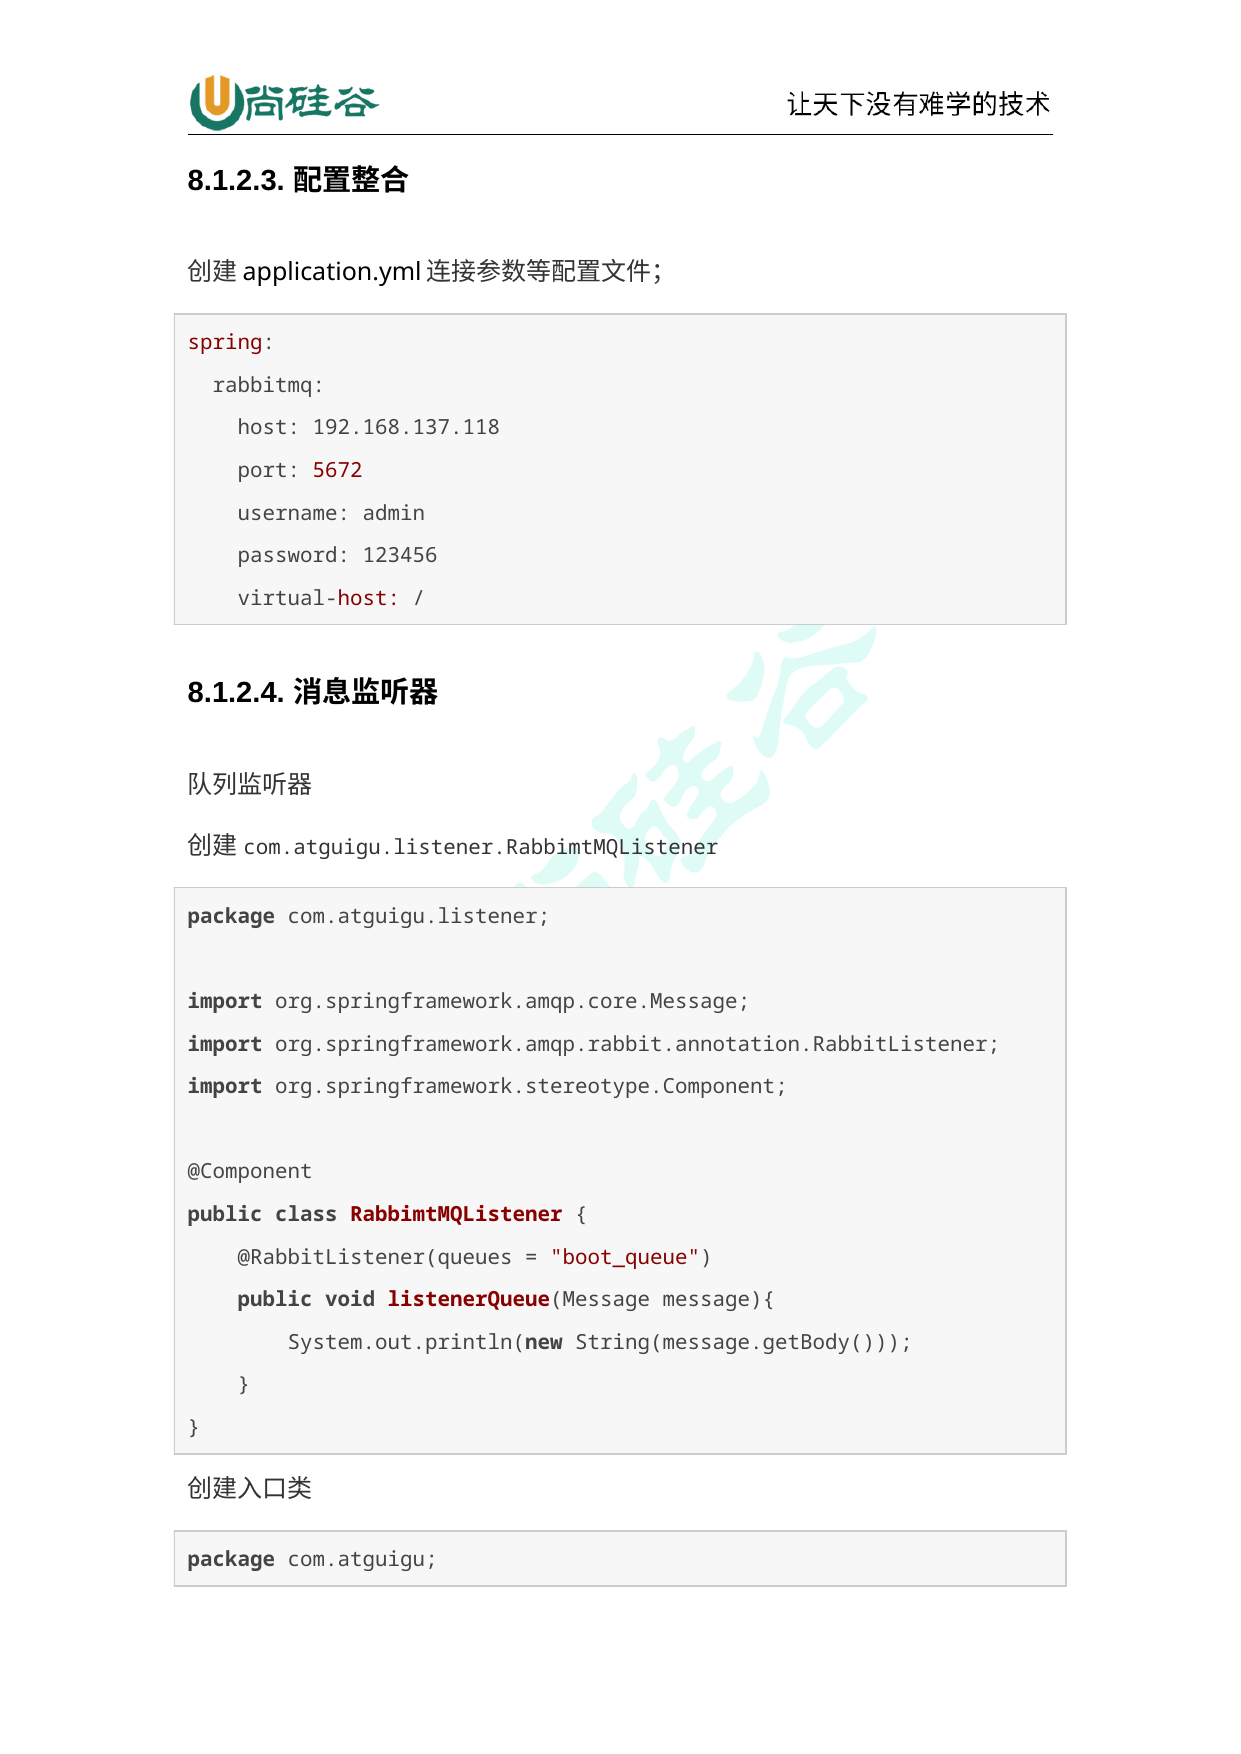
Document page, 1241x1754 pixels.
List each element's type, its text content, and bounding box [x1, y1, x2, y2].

text 创建 com.atguigu.listener.RabbimtMQListener [187, 826, 1053, 862]
text import org.springframework.amqp.rabbit.annotation.RabbitListener; [175, 1015, 1065, 1057]
text password: 123456 [175, 526, 1065, 569]
text @RabbitListener(queues = "boot_queue") [175, 1228, 1065, 1270]
subtitle 8.1.2.3. 配置整合 [187, 156, 1053, 198]
text spring: [175, 315, 1065, 356]
text package com.atguigu.listener; [175, 888, 1065, 929]
text rabbitmq: [175, 356, 1065, 398]
text public class RabbimtMQListener { [175, 1185, 1065, 1228]
text @Component [175, 1142, 1065, 1185]
text host: 192.168.137.118 [175, 398, 1065, 441]
text 创建application.yml连接参数等配置文件； [187, 252, 1053, 288]
text port: 5672 [175, 441, 1065, 483]
text import org.springframework.amqp.core.Message; [175, 972, 1065, 1014]
text System.out.println(new String(message.getBody())); [175, 1313, 1065, 1355]
text username: admin [175, 483, 1065, 526]
text 创建入口类 [187, 1469, 1053, 1505]
subtitle 8.1.2.4. 消息监听器 [187, 669, 1053, 711]
text package com.atguigu; [175, 1532, 1065, 1585]
picture [187, 73, 1053, 132]
text public void listenerQueue(Message message){ [175, 1270, 1065, 1313]
text 队列监听器 [187, 764, 1053, 801]
text import org.springframework.stereotype.Component; [175, 1057, 1065, 1100]
text } [175, 1356, 1065, 1398]
text } [175, 1398, 1065, 1453]
text virtual-host: / [175, 569, 1065, 624]
